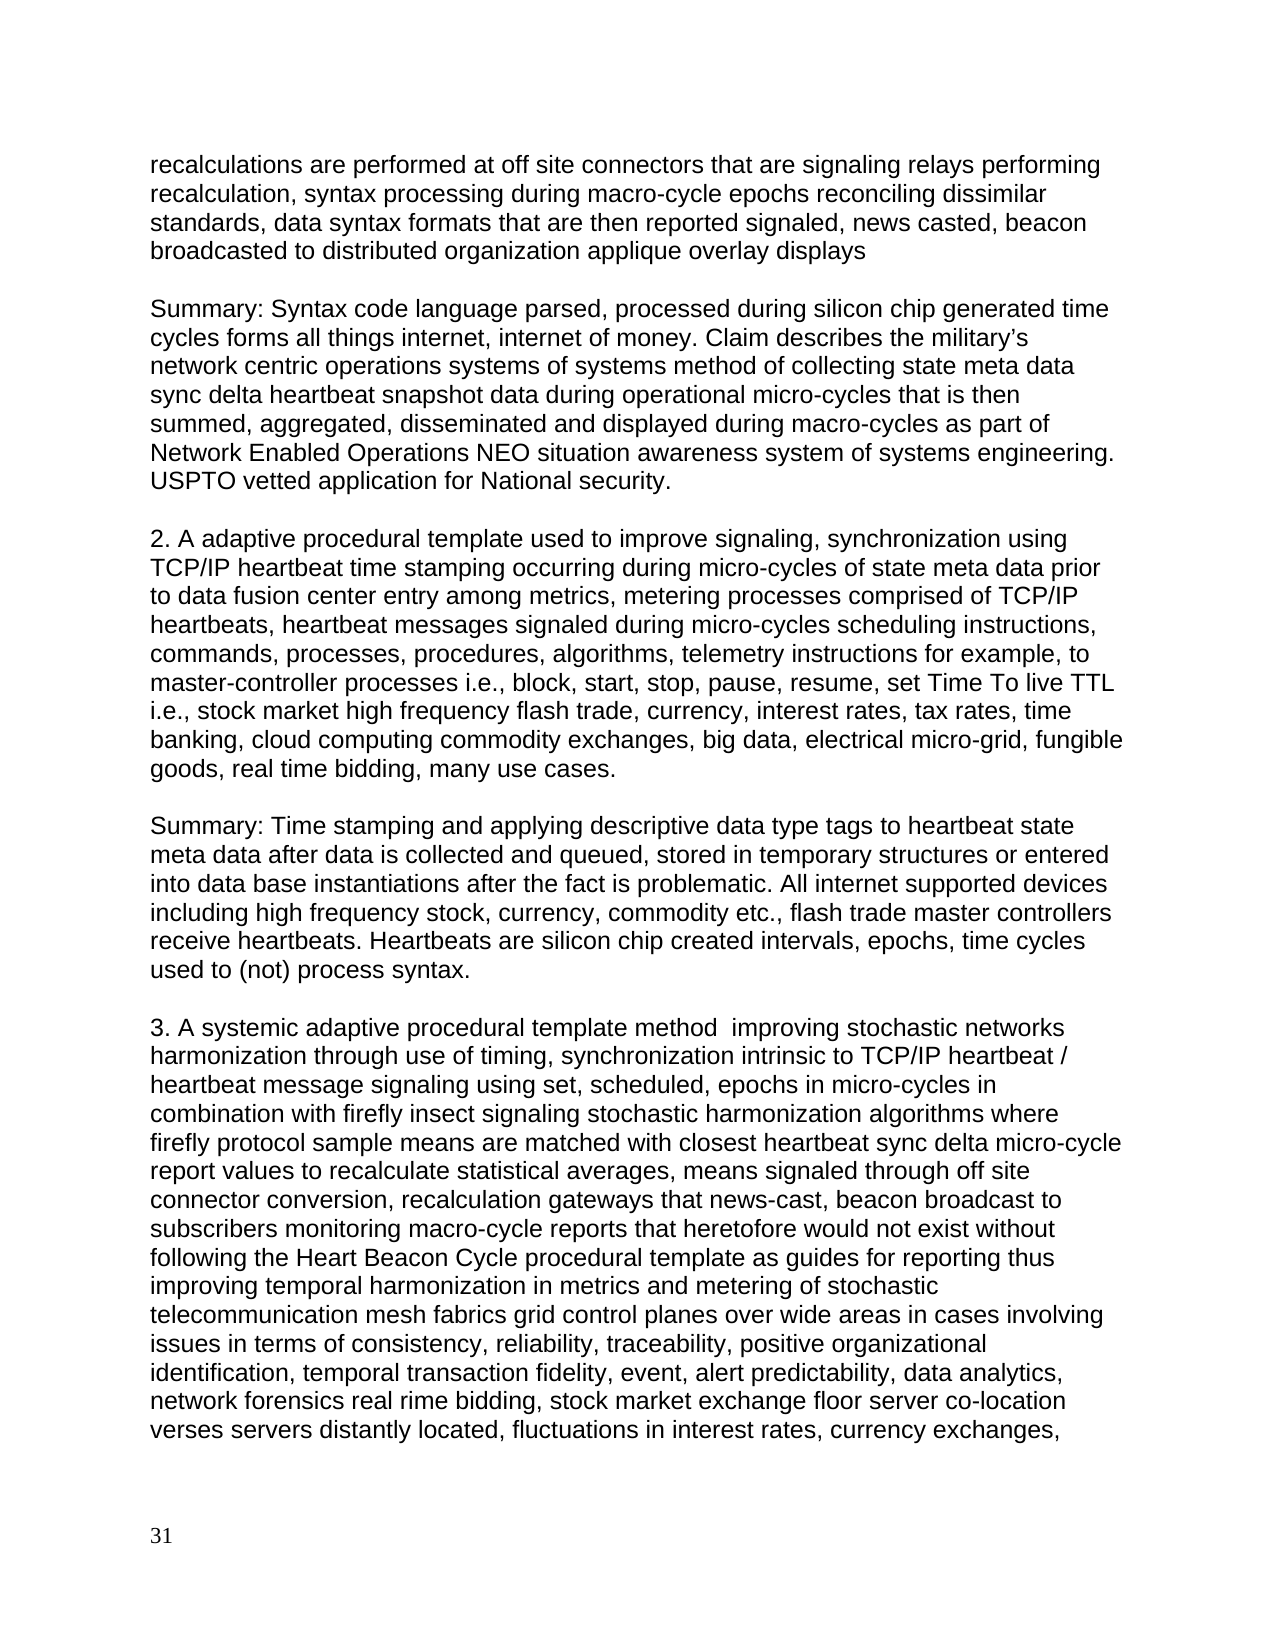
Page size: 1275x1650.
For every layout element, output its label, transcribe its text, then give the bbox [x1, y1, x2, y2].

text 2. A adaptive procedural template used to improve signaling, synchronization using TCP/IP heartbeat time stamping occurring during micro-cycles of state meta data prior to data fusion center entry among metrics, metering processes comprised of TCP/IP heartbeats, heartbeat messages signaled during micro-cycles scheduling instructions, commands, processes, procedures, algorithms, telemetry instructions for example, to master-controller processes i.e., block, start, stop, pause, resume, set Time To live TTL i.e., stock market high frequency flash trade, currency, interest rates, tax rates, time banking, cloud computing commodity exchanges, big data, electrical micro-grid, fungible goods, real time bidding, many use cases. [150, 524, 1125, 782]
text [150, 150, 1116, 265]
text Summary: Time stamping and applying descriptive data type tags to heartbeat state meta data after data is collected and queued, stored in temporary structures or entered into data base instantiations after the fact is problematic. All internet supported devices including high frequency stock, currency, commodity etc., flash trade master controllers receive heartbeats. Heartbeats are silicon chip created intervals, epochs, time cycles used to (not) process syntax. [150, 811, 1125, 984]
text Summary: Syntax code language parsed, processed during silicon chip generated time cycles forms all things internet, internet of money. Claim describes the military’s network centric operations systems of systems method of collecting state meta data sync delta heartbeat snapshot data during operational micro-cycles that is then summed, aggregated, disseminated and displayed during macro-cycles as part of Network Enabled Operations NEO situation awareness system of systems engineering. USPTO vetted application for National security. [150, 294, 1116, 495]
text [150, 1012, 1125, 1444]
